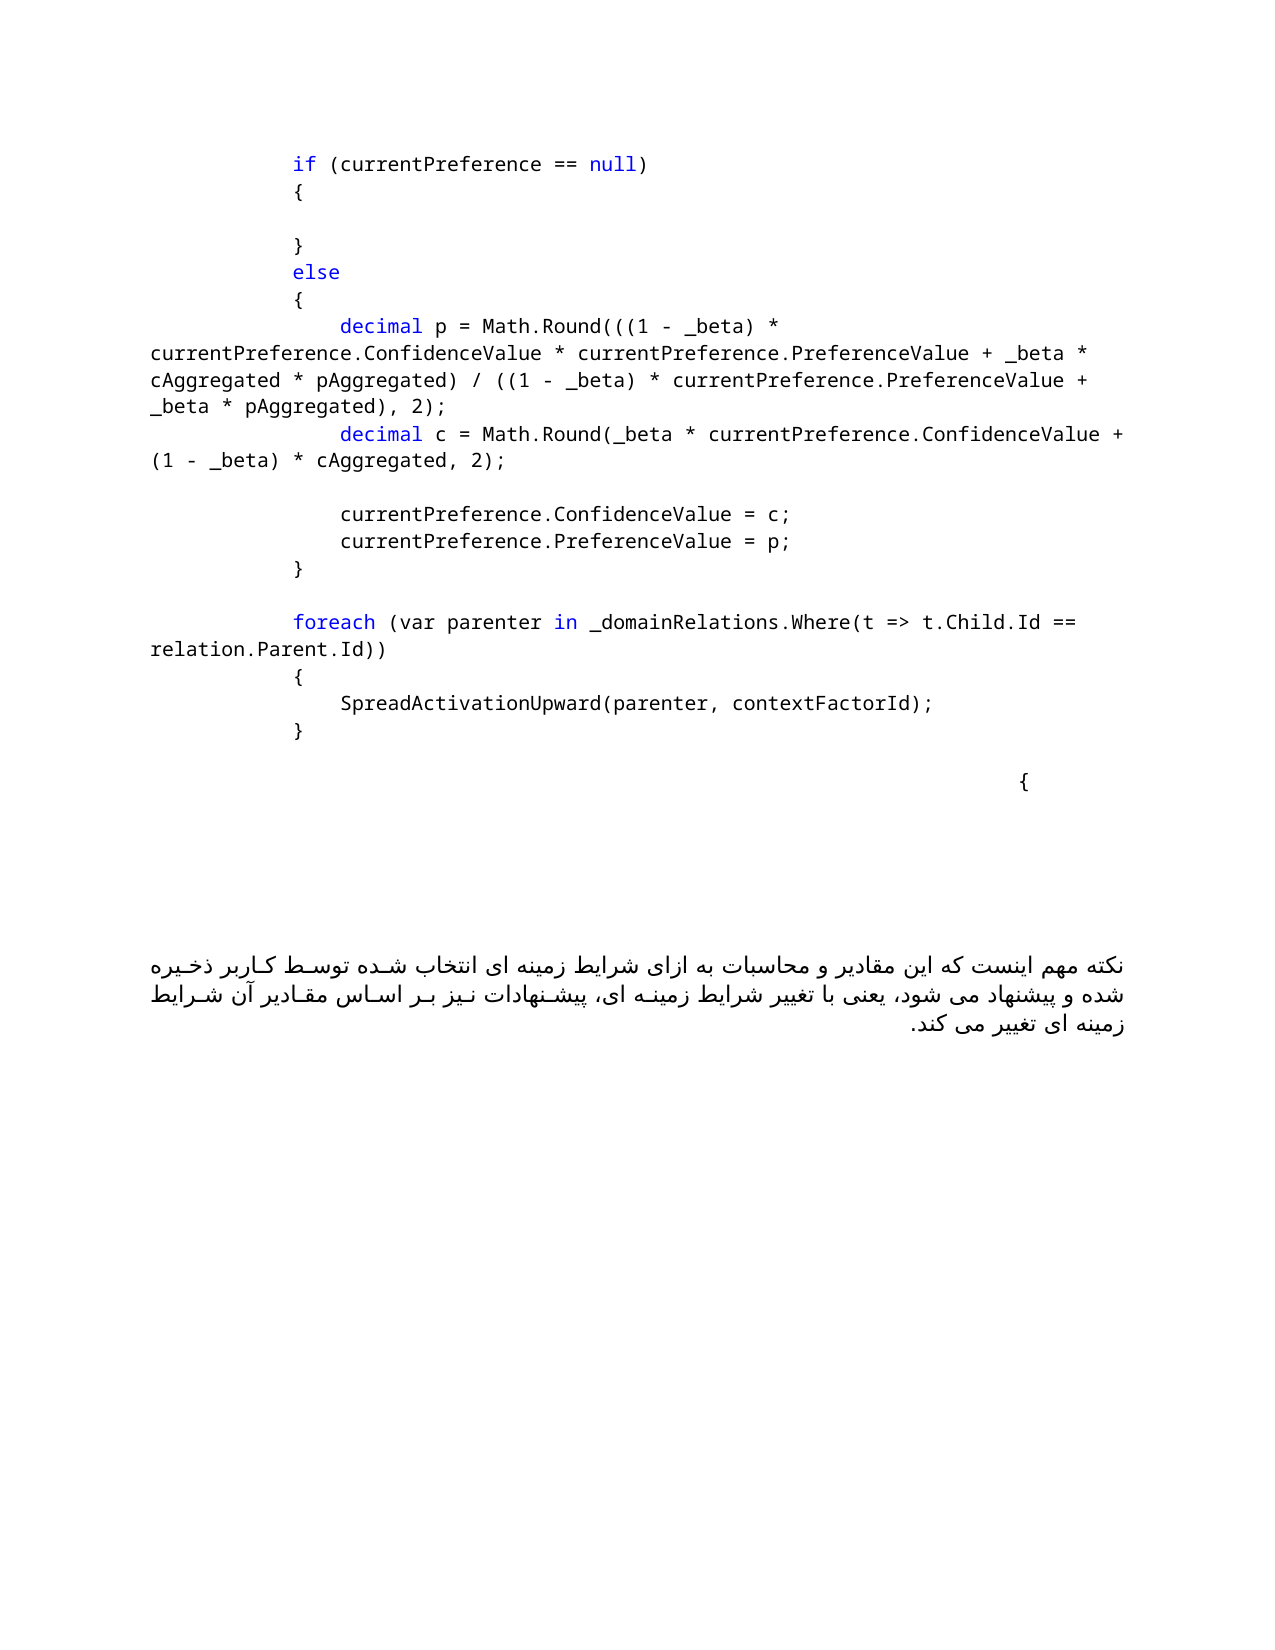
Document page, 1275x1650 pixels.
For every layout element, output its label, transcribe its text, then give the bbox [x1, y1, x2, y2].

text if (currentPreference == null) [150, 150, 1125, 177]
text } [150, 231, 1125, 258]
text currentPreference.PreferenceValue = p; [150, 528, 1125, 555]
text decimal p = Math.Round(((1 - _beta) * currentPreference.ConfidenceValue * currentPreference.PreferenceValue + _beta * cAggregated * pAggregated) / ((1 - _beta) * currentPreference.PreferenceValue + _beta * pAggregated), 2); [150, 312, 1125, 420]
text { [150, 285, 1125, 312]
text SpreadActivationUpward(parenter, contextFactorId); [150, 689, 1125, 717]
text currentPreference.ConfidenceValue = c; [150, 501, 1125, 528]
text { [150, 663, 1125, 689]
text else [150, 258, 1125, 285]
text foreach (var parenter in _domainRelations.Where(t => t.Child.Id == relation.Parent.Id)) [150, 609, 1125, 663]
text { [150, 177, 1125, 204]
text } [150, 771, 1125, 793]
text } [150, 555, 1125, 582]
text decimal c = Math.Round(_beta * currentPreference.ConfidenceValue + (1 - _beta) * cAggregated, 2); [150, 420, 1125, 474]
text } [150, 717, 1125, 743]
text نکته مهم اینست که این مقادیر و محاسبات به ازای شرایط زمینه ای انتخاب شده توسط کاربر ذخیره شده و پیشنهاد می شود، یعنی با تغییر شرایط زمینه ای، پیشنهادات نیز بر اساس مقادیر آن شرایط زمینه ای تغییر می کند. [150, 953, 1125, 1037]
